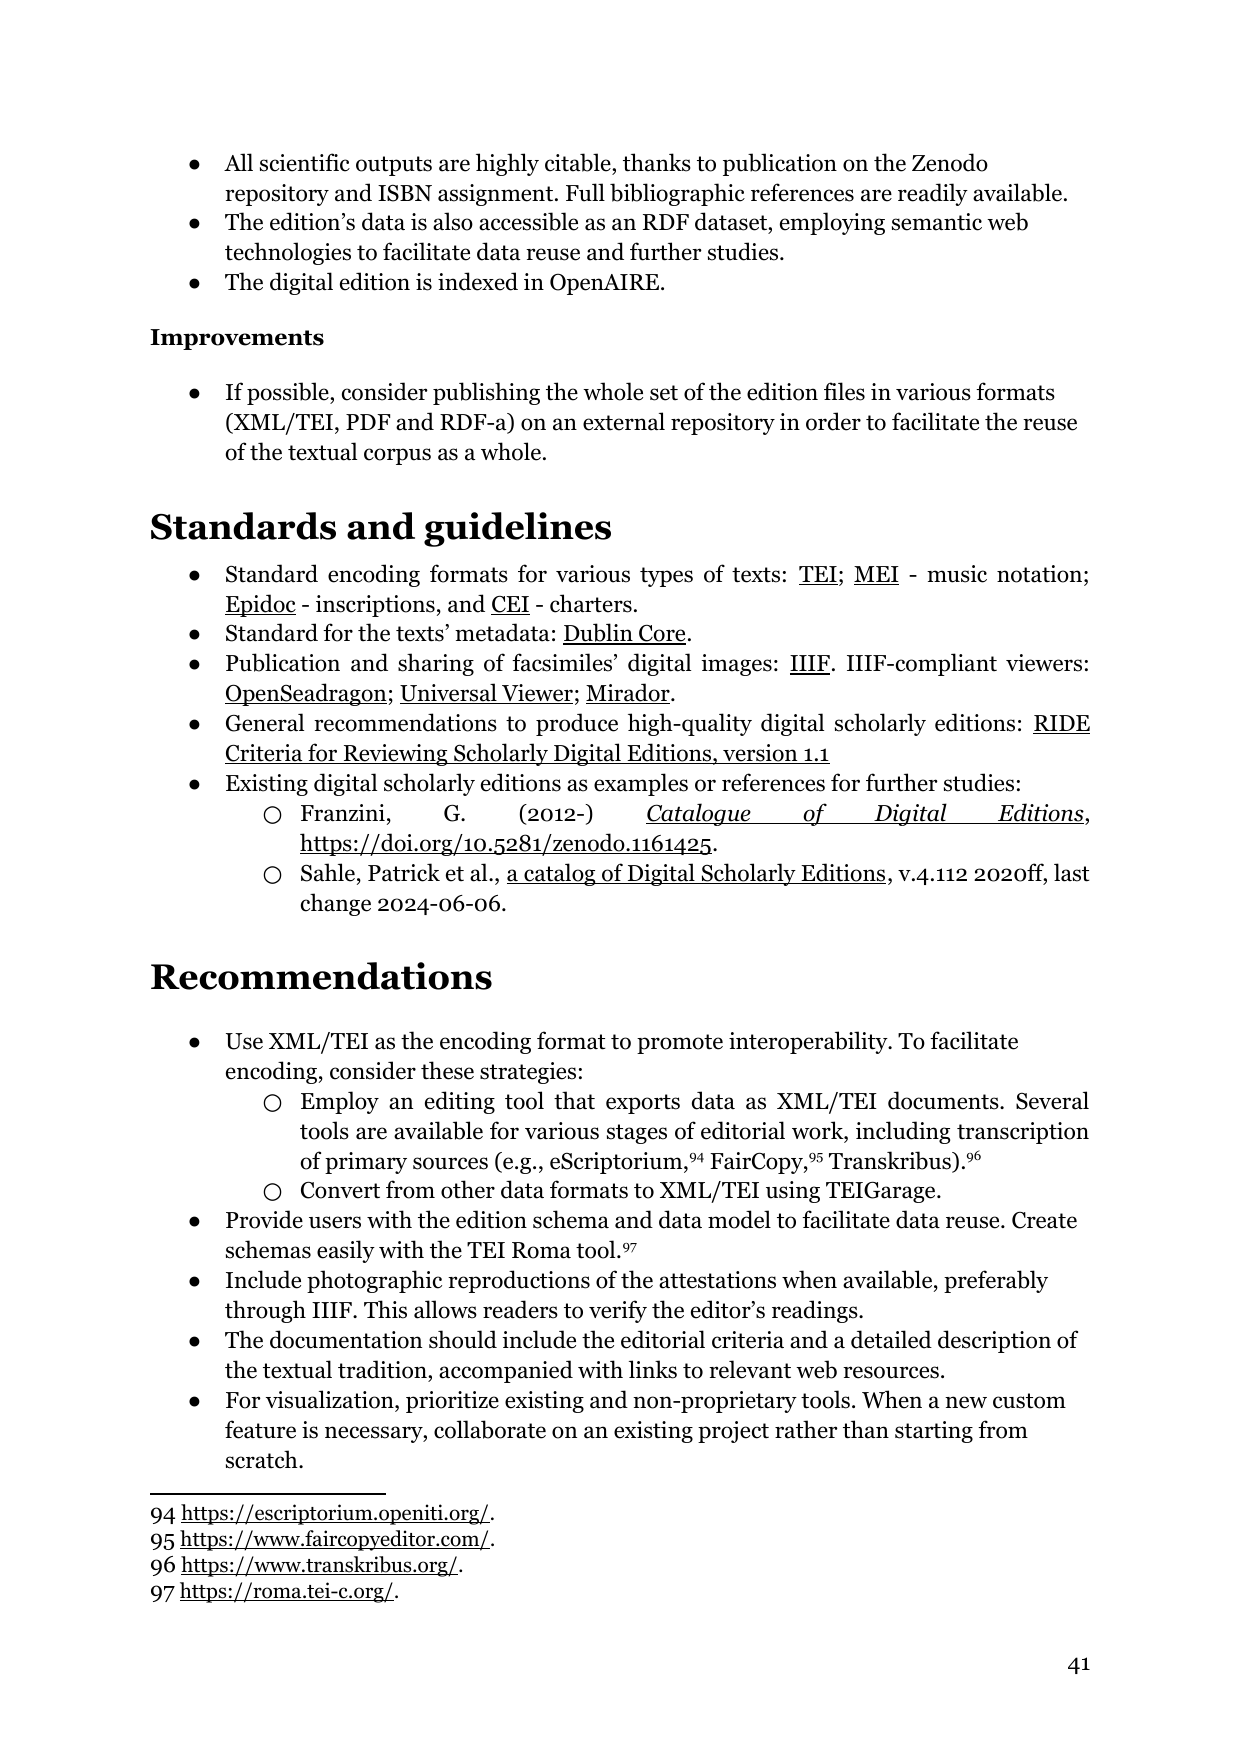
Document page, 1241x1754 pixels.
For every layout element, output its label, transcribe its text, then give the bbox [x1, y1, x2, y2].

list The edition’s data is also accessible as an RDF dataset, employing semantic web technologies to facilitate data reuse and further studies. [187, 210, 1090, 266]
subtitle Recommendations [150, 957, 1090, 997]
list Standard for the texts’ metadata: Dublin Core. [187, 621, 1090, 647]
list Existing digital scholarly editions as examples or references for further studies: [187, 770, 1090, 796]
list Provide users with the edition schema and data model to facilitate data reuse. Create schemas easily with the TEI Roma tool. [187, 1208, 1090, 1264]
list General recommendations to produce high-quality digital scholarly editions: RIDE Criteria for Reviewing Scholarly Digital Editions, version 1.1 [187, 711, 1090, 766]
list For visualization, prioritize existing and non-proprietary tools. When a new custom feature is necessary, collaborate on an existing project rather than starting from scratch. [187, 1387, 1090, 1473]
list The digital edition is indexed in OpenAIRE. [187, 269, 1090, 296]
list Convert from other data formats to XML/TEI using TEIGarage. [262, 1178, 1090, 1204]
list Use XML/TEI as the encoding format to promote interoperability. To facilitate encoding, consider these strategies: [187, 1028, 1090, 1084]
subtitle Standards and guidelines [150, 507, 1090, 547]
list Include photographic reproductions of the attestations when available, preferably through IIIF. This allows readers to verify the editor’s readings. [187, 1268, 1090, 1323]
text Improvements [150, 324, 1090, 351]
list Sahle, Patrick et al., a catalog of Digital Scholarly Editions, v.4.112 2020ff, last change 2024-06-06. [262, 860, 1090, 916]
list Franzini, G. (2012-) Catalogue of Digital Editions, https://doi.org/10.5281/zenodo.1161425. [262, 800, 1090, 856]
list Standard encoding formats for various types of texts: TEI; MEI - music notation; Epidoc - inscriptions, and CEI - charters. [187, 561, 1090, 617]
list If possible, consider publishing the whole set of the edition files in various formats (XML/TEI, PDF and RDF-a) on an external repository in order to facilitate the reuse of the textual corpus as a whole. [187, 379, 1090, 465]
list All scientific outputs are highly citable, thanks to publication on the Zenodo repository and ISBN assignment. Full bibliographic references are readily available. [187, 150, 1090, 206]
list Publication and sharing of facsimiles’ digital images: IIIF. IIIF-compliant viewers: OpenSeadragon; Universal Viewer; Mirador. [187, 651, 1090, 707]
list Employ an editing tool that exports data as XML/TEI documents. Several tools are available for various stages of editorial work, including transcription of primary sources (e.g., eScriptorium, FairCopy, Transkribus). [262, 1088, 1090, 1174]
list The documentation should include the editorial criteria and a detailed description of the textual tradition, accompanied with links to relevant web resources. [187, 1327, 1090, 1383]
